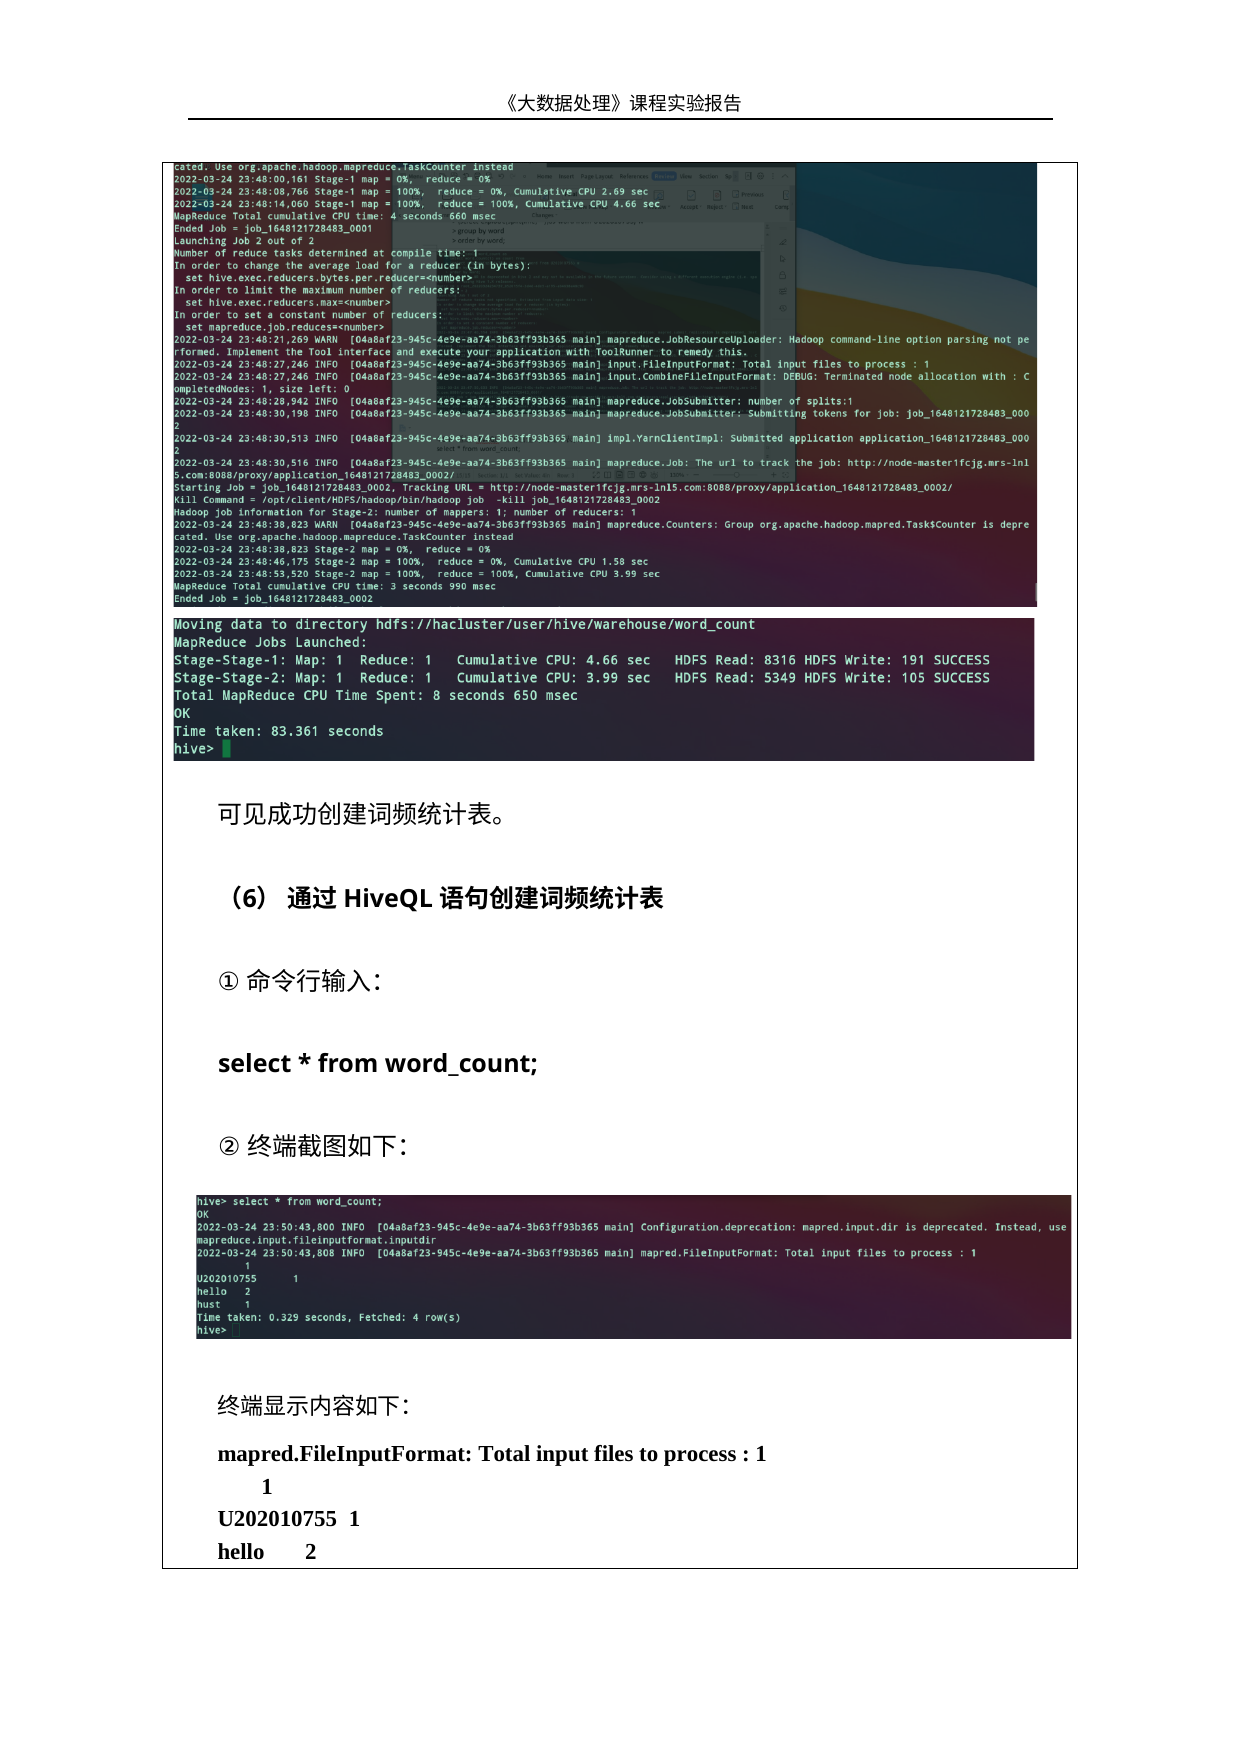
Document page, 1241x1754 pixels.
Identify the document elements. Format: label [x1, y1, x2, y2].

picture [173, 163, 1038, 607]
picture [196, 1195, 1072, 1339]
table_cell [163, 163, 1077, 1567]
picture [173, 618, 1035, 761]
